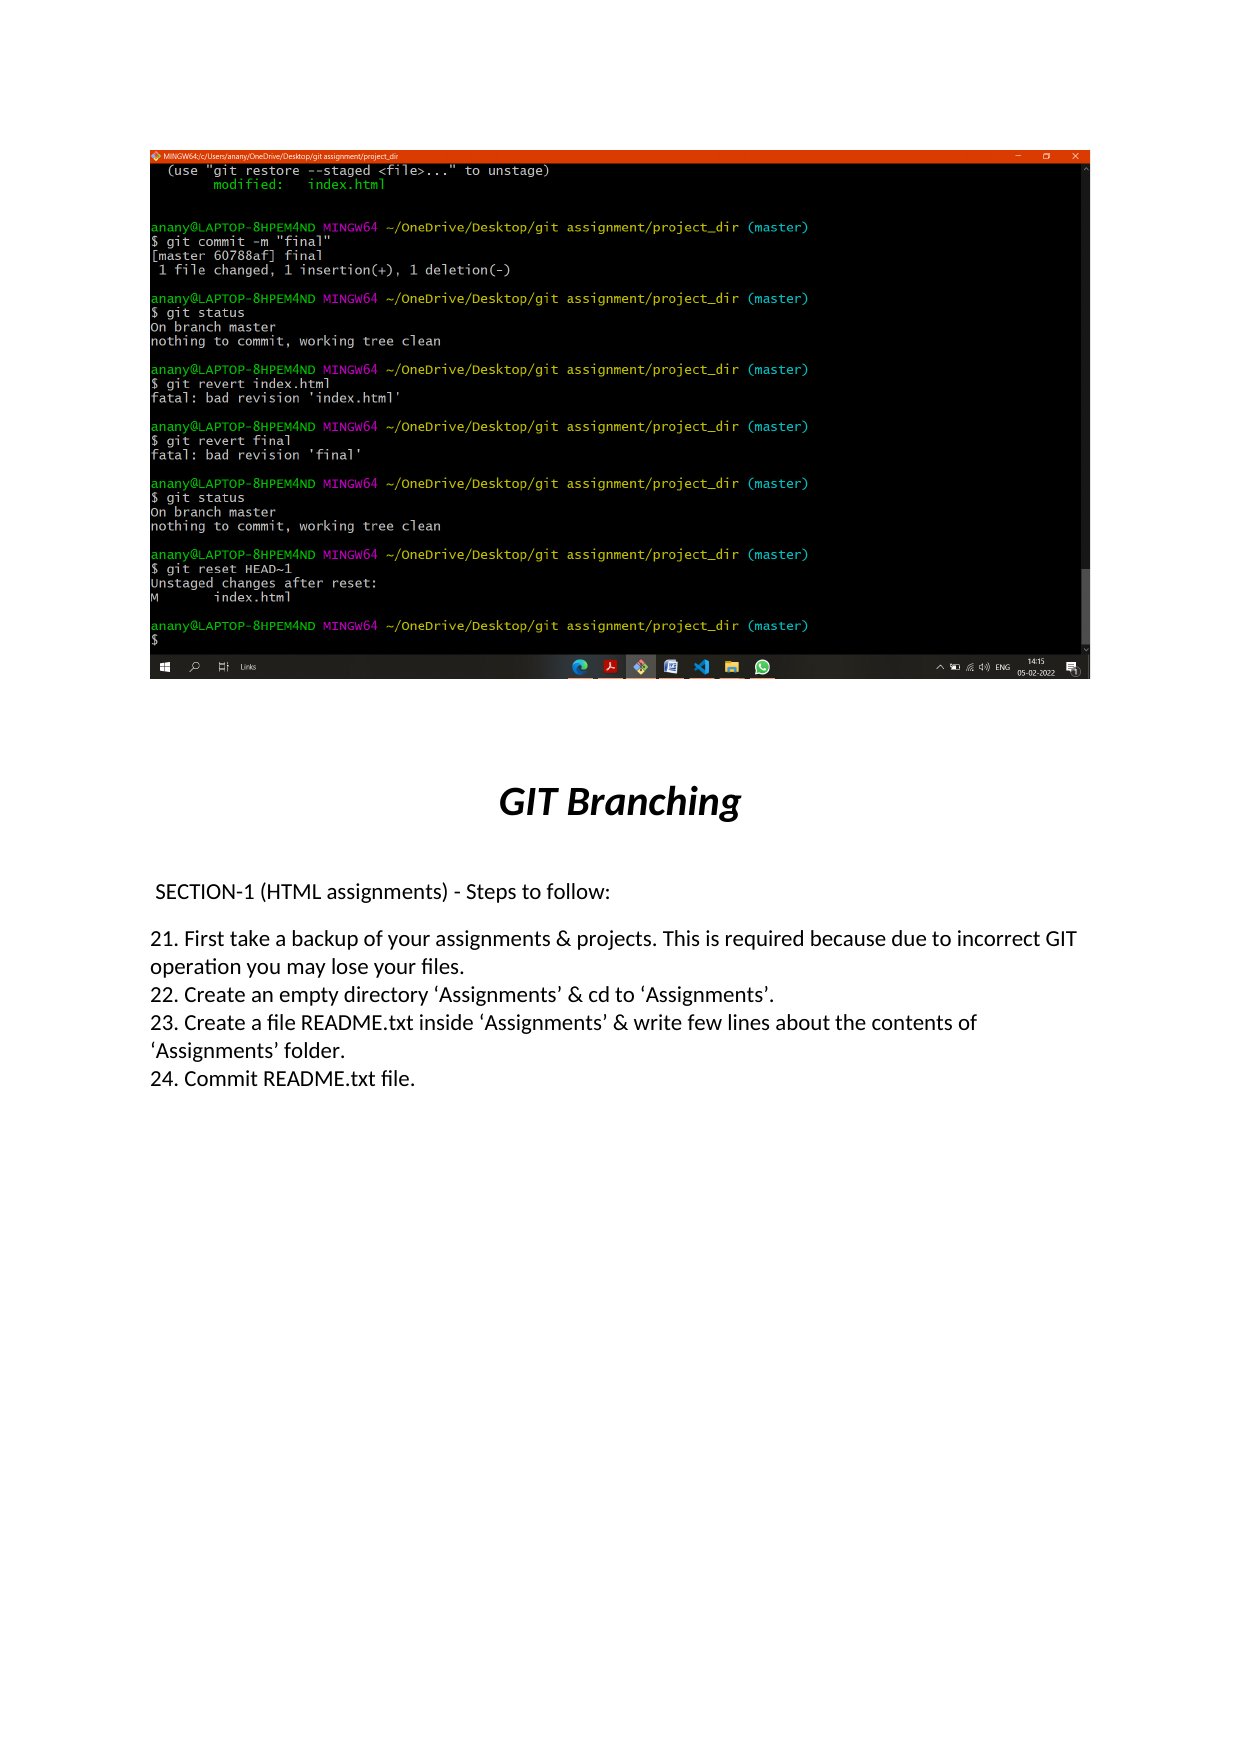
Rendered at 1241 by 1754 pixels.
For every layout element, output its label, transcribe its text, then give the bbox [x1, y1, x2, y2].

text 24. Commit README.txt file. [150, 1064, 1090, 1092]
text 22. Create an empty directory ‘Assignments’ & cd to ‘Assignments’. [150, 980, 1090, 1008]
text SECTION-1 (HTML assignments) - Steps to follow: [150, 877, 1090, 905]
text GIT Branching [150, 775, 1090, 826]
picture [150, 150, 1091, 679]
text 23. Create a file README.txt inside ‘Assignments’ & write few lines about the contents of ‘Assignments’ folder. [150, 1008, 1090, 1064]
text 21. First take a backup of your assignments & projects. This is required because due to incorrect GIT operation you may lose your files. [150, 924, 1090, 980]
